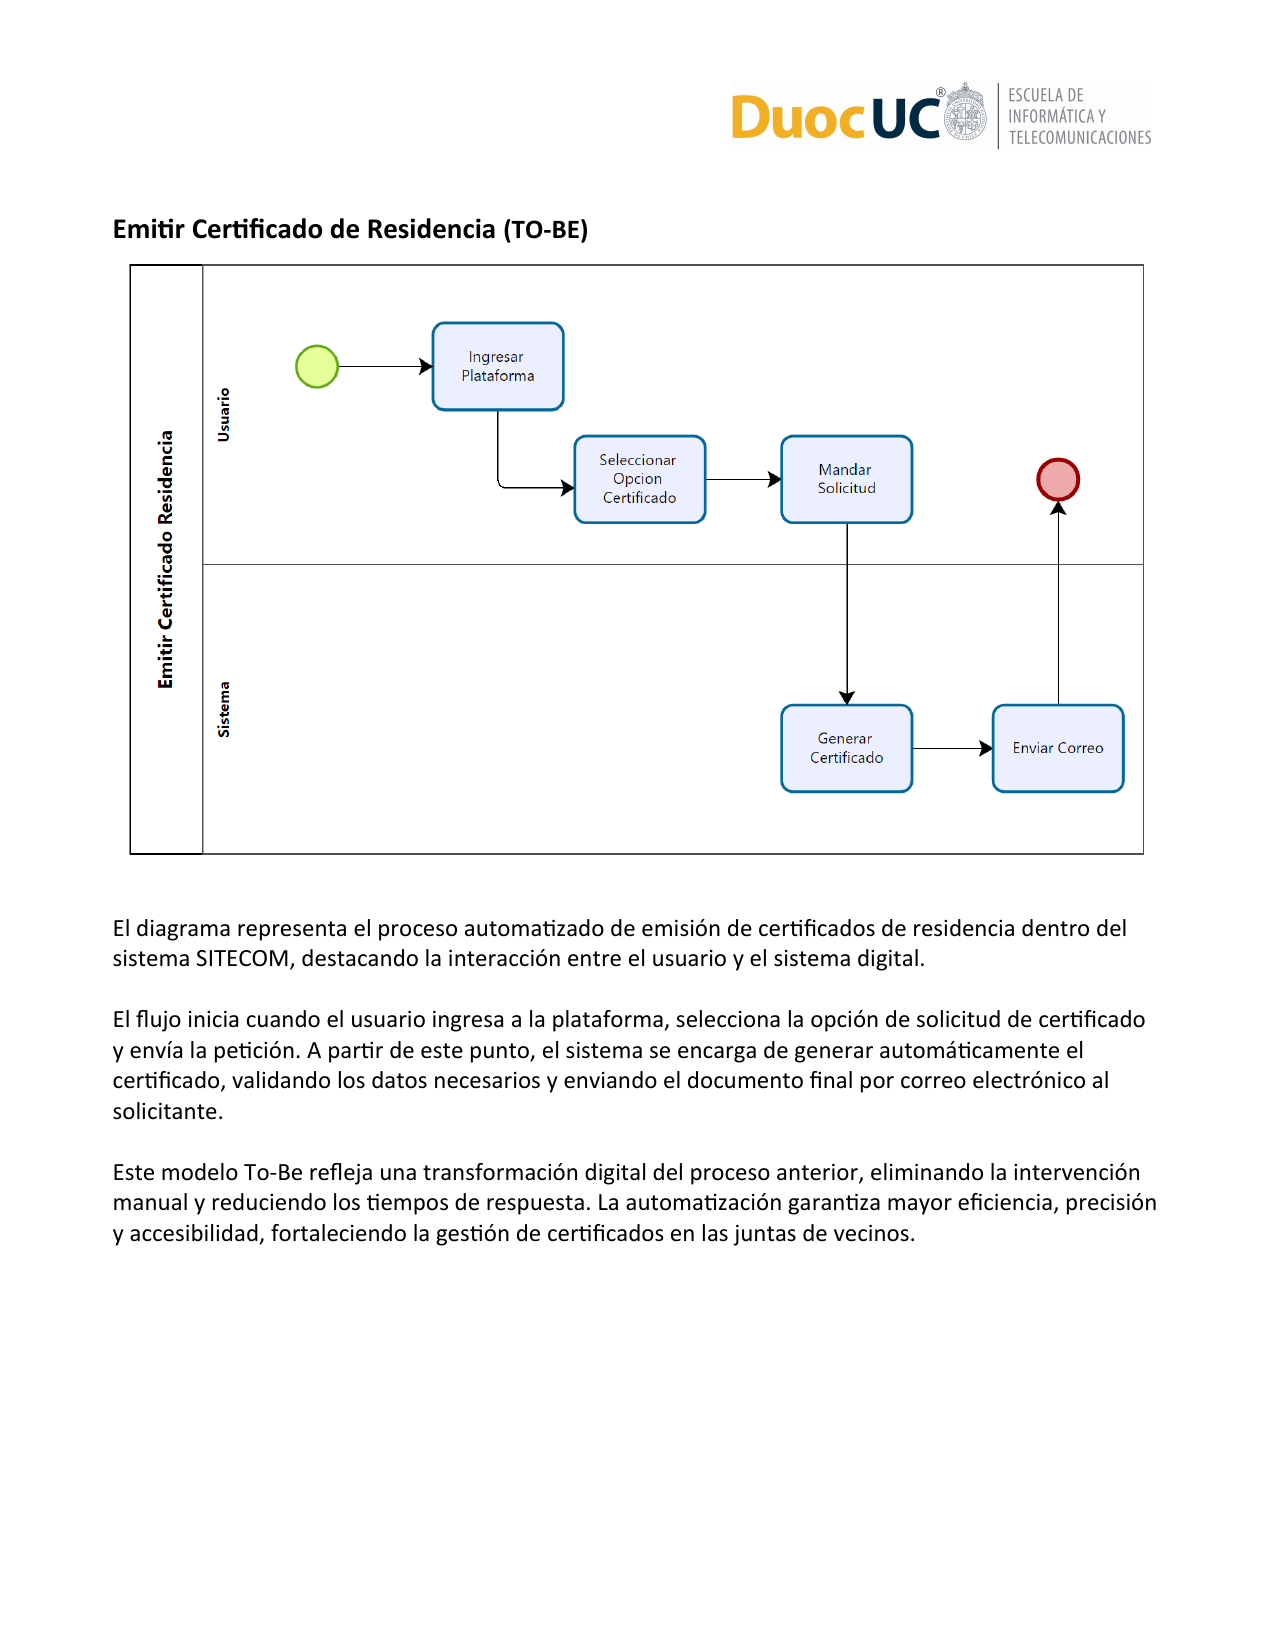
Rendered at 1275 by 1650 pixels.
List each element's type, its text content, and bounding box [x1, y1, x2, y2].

subtitle Emitir Certificado de Residencia (TO-BE) [112, 210, 1162, 245]
text Este modelo To-Be refleja una transformación digital del proceso anterior, eliminando la intervención manual y reduciendo los tiempos de respuesta. La automatización garantiza mayor eficiencia, precisión y accesibilidad, fortaleciendo la gestión de certificados en las juntas de vecinos. [112, 1156, 1162, 1247]
picture [112, 253, 1163, 879]
text El flujo inicia cuando el usuario ingresa a la plataforma, selecciona la opción de solicitud de certificado y envía la petición. A partir de este punto, el sistema se encarga de generar automáticamente el certificado, validando los datos necesarios y enviando el documento final por correo electrónico al solicitante. [112, 1003, 1162, 1125]
picture [731, 80, 1152, 151]
text El diagrama representa el proceso automatizado de emisión de certificados de residencia dentro del sistema SITECOM, destacando la interacción entre el usuario y el sistema digital. [112, 912, 1162, 973]
